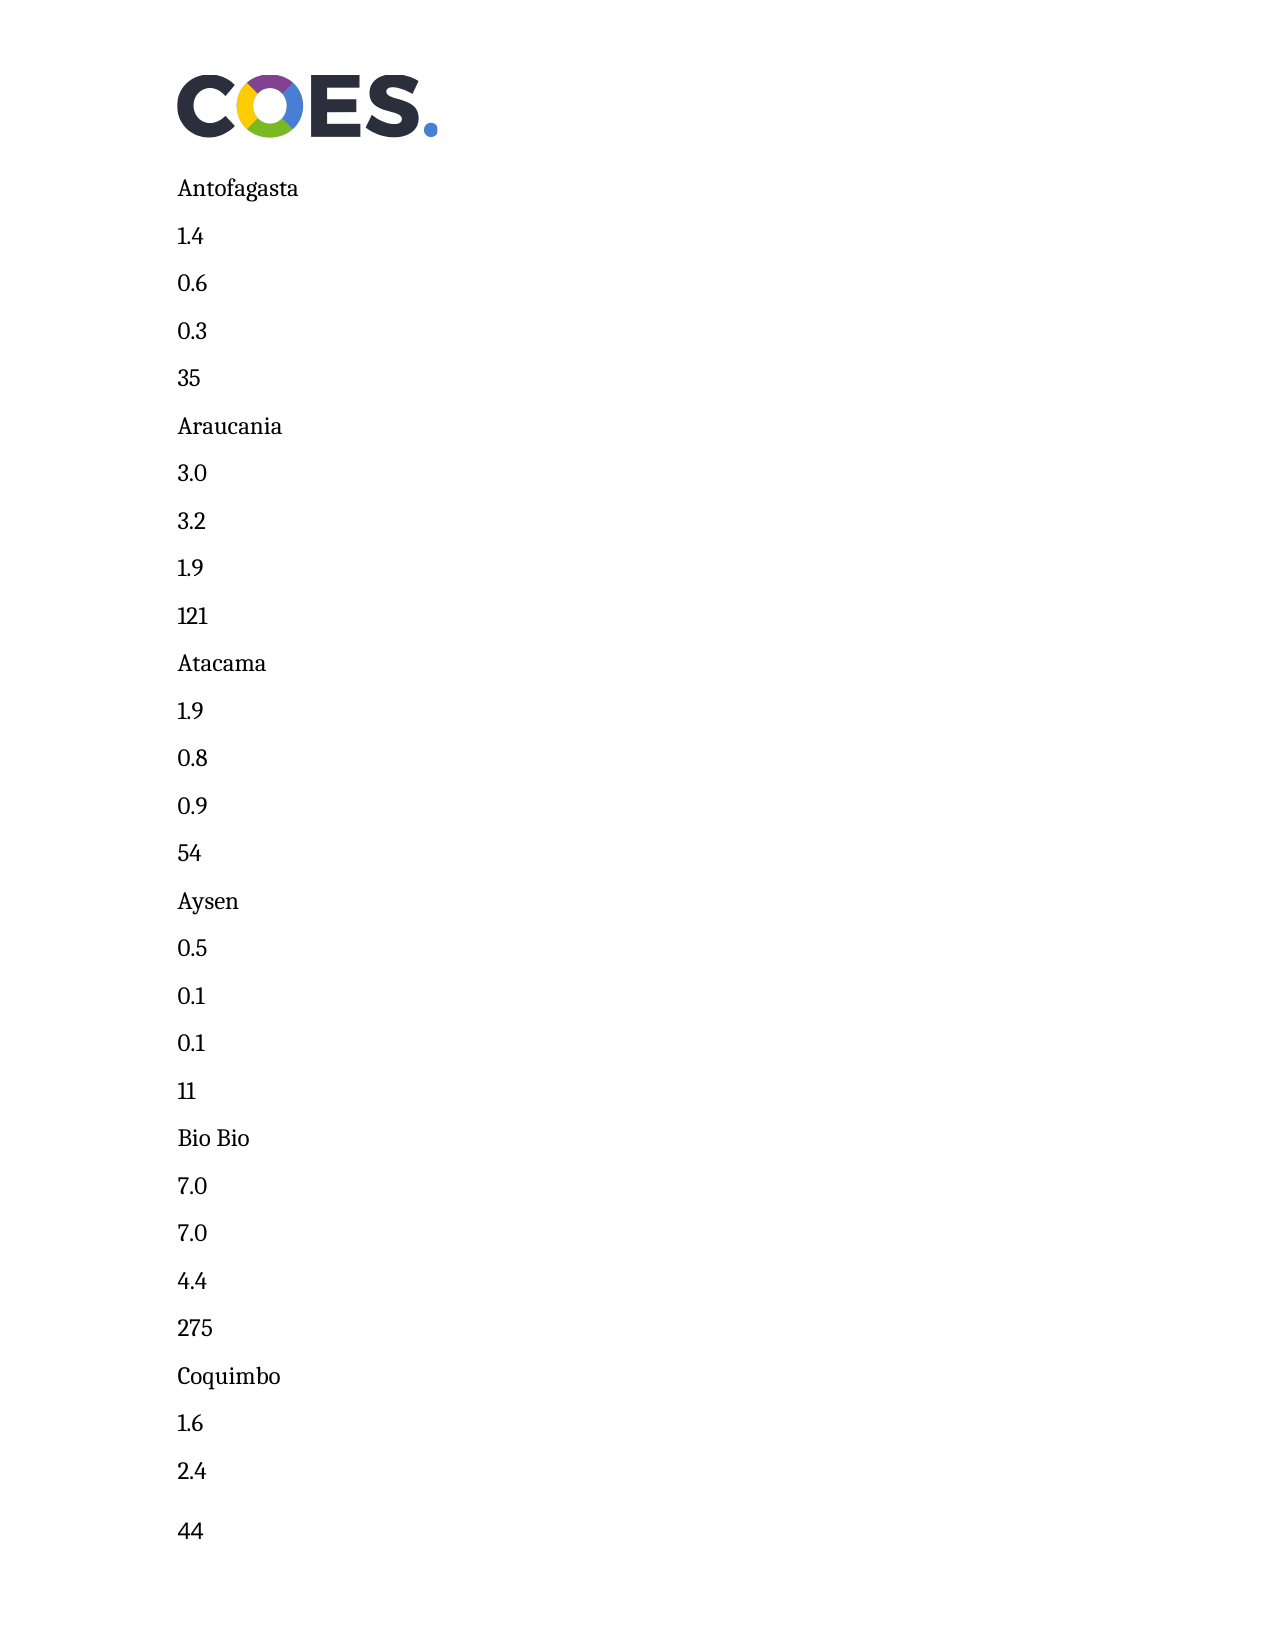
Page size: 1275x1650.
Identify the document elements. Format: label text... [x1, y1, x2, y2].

text Antofagasta [177, 174, 1098, 203]
text 2.4 [177, 1457, 1098, 1485]
text 4.4 [177, 1267, 1098, 1295]
text 11 [177, 1077, 1098, 1105]
text 275 [177, 1314, 1098, 1343]
text Coquimbo [177, 1362, 1098, 1390]
text 7.0 [177, 1172, 1098, 1200]
text 3.2 [177, 507, 1098, 535]
text 35 [177, 364, 1098, 393]
text 3.0 [177, 459, 1098, 488]
text 1.9 [177, 697, 1098, 725]
text 1.9 [177, 554, 1098, 583]
text 7.0 [177, 1219, 1098, 1248]
text 1.4 [177, 222, 1098, 250]
text 0.1 [177, 1029, 1098, 1058]
text Aysen [177, 887, 1098, 915]
text 0.6 [177, 269, 1098, 298]
text 0.3 [177, 317, 1098, 345]
text Bio Bio [177, 1124, 1098, 1153]
text 54 [177, 839, 1098, 868]
text 0.9 [177, 792, 1098, 820]
text 1.6 [177, 1409, 1098, 1438]
picture [177, 75, 438, 146]
text Araucania [177, 412, 1098, 440]
text 0.5 [177, 934, 1098, 963]
text Atacama [177, 649, 1098, 678]
text 121 [177, 602, 1098, 630]
text 0.8 [177, 744, 1098, 773]
text 0.1 [177, 982, 1098, 1010]
